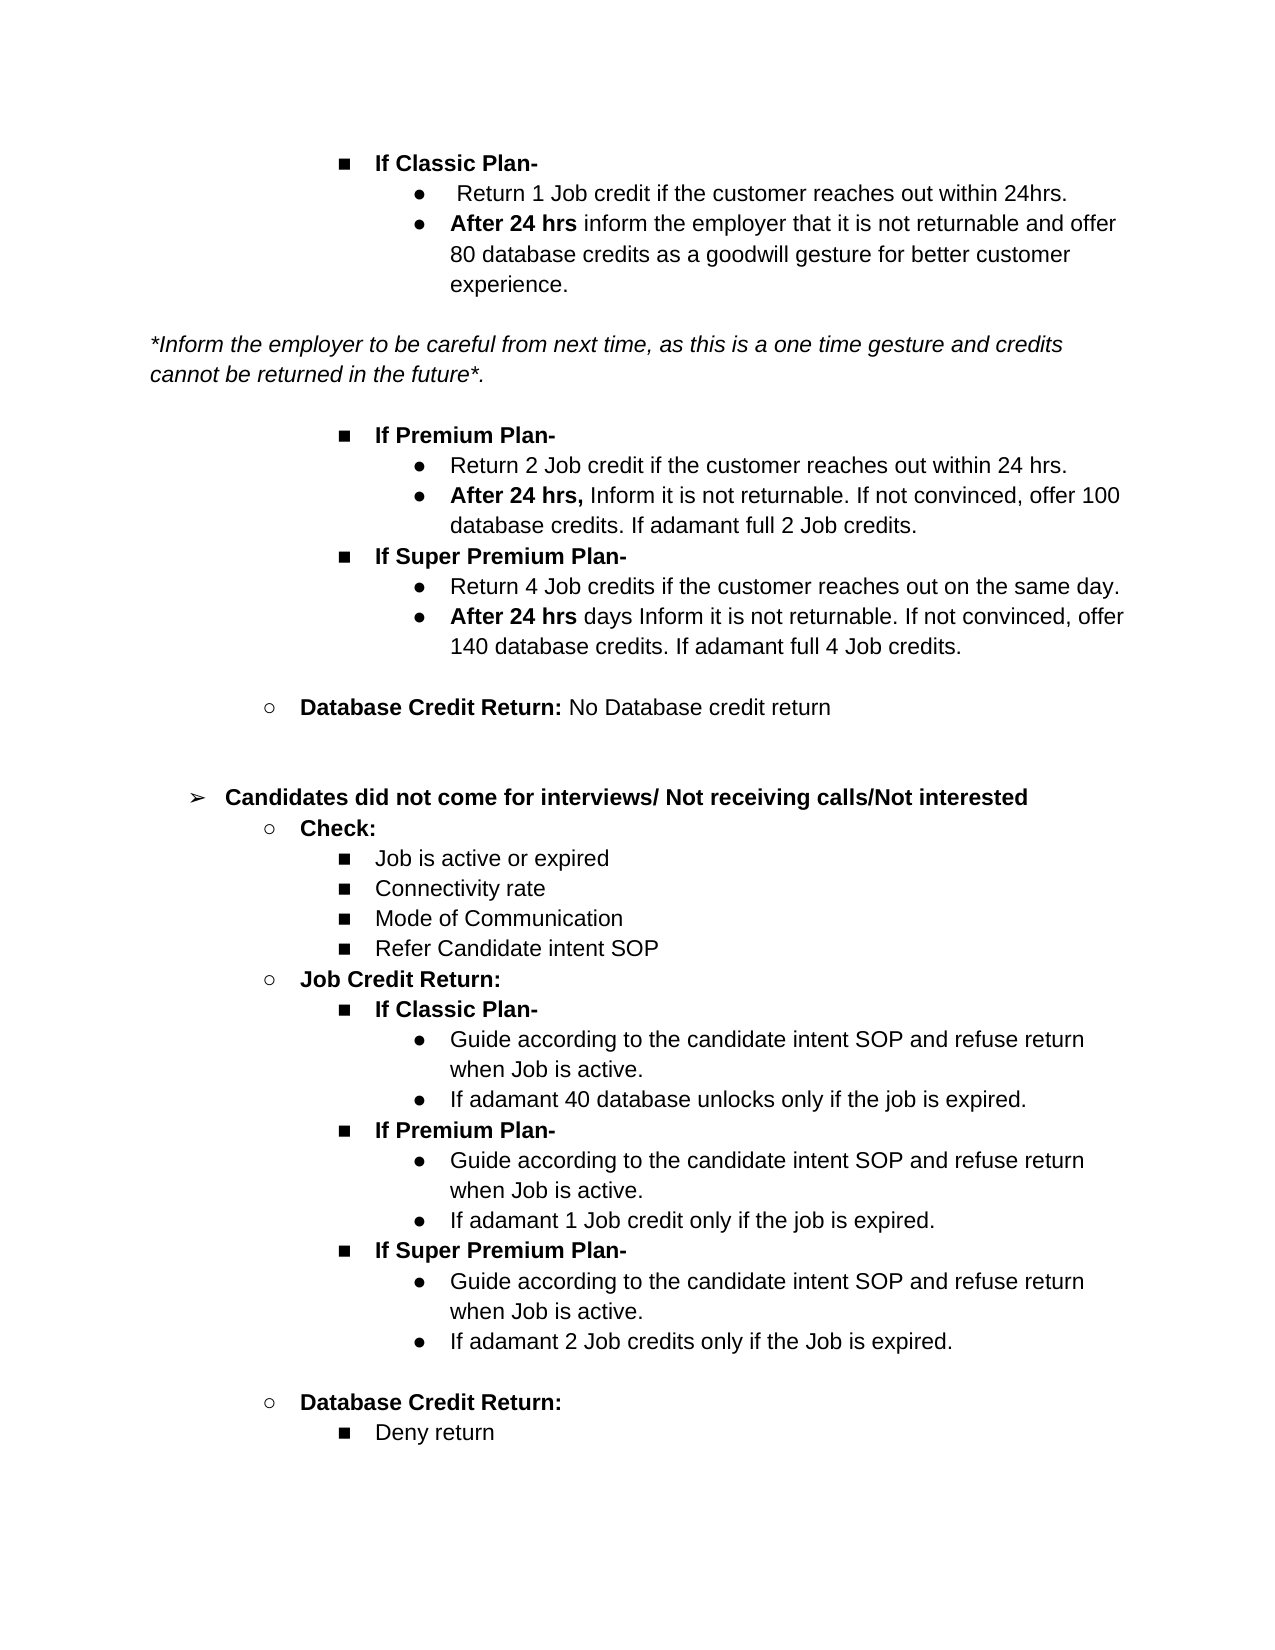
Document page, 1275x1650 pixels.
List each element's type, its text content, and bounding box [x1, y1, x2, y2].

list Check: [262, 814, 1125, 841]
list If Premium Plan- [337, 1117, 1125, 1143]
list If Super Premium Plan- [337, 1237, 1125, 1264]
list Connectivity rate [337, 875, 1125, 901]
list Return 1 Job credit if the customer reaches out within 24hrs. [412, 180, 1125, 207]
list Guide according to the candidate intent SOP and refuse return when Job is active. [412, 1268, 1125, 1324]
list After 24 hrs inform the employer that it is not returnable and offer 80 database credits as a goodwill gesture for better customer experience. [412, 210, 1125, 297]
list Refer Candidate intent SOP [337, 935, 1125, 962]
list After 24 hrs, Inform it is not returnable. If not convinced, offer 100 database credits. If adamant full 2 Job credits. [412, 482, 1125, 539]
list After 24 hrs days Inform it is not returnable. If not convinced, offer 140 database credits. If adamant full 4 Job credits. [412, 603, 1125, 660]
list If Premium Plan- [337, 422, 1125, 448]
list If Classic Plan- [337, 150, 1125, 176]
list Return 4 Job credits if the customer reaches out on the same day. [412, 573, 1125, 599]
list If adamant 1 Job credit only if the job is expired. [412, 1207, 1125, 1234]
list Guide according to the candidate intent SOP and refuse return when Job is active. [412, 1147, 1125, 1203]
list If adamant 40 database unlocks only if the job is expired. [412, 1086, 1125, 1113]
list Job is active or expired [337, 845, 1125, 871]
list If adamant 2 Job credits only if the Job is expired. [412, 1328, 1125, 1354]
list If Classic Plan- [337, 996, 1125, 1022]
list Candidates did not come for interviews/ Not receiving calls/Not interested [187, 784, 1125, 811]
list Mode of Communication [337, 905, 1125, 932]
list Job Credit Return: [262, 966, 1125, 992]
list Deny return [337, 1419, 1125, 1445]
list Return 2 Job credit if the customer reaches out within 24 hrs. [412, 452, 1125, 478]
text *Inform the employer to be careful from next time, as this is a one time gesture and credits cannot be returned in the future*. [150, 331, 1125, 388]
list Database Credit Return: [262, 1388, 1125, 1415]
list If Super Premium Plan- [337, 543, 1125, 569]
list Database Credit Return: No Database credit return [262, 694, 1125, 720]
list Guide according to the candidate intent SOP and refuse return when Job is active. [412, 1026, 1125, 1083]
